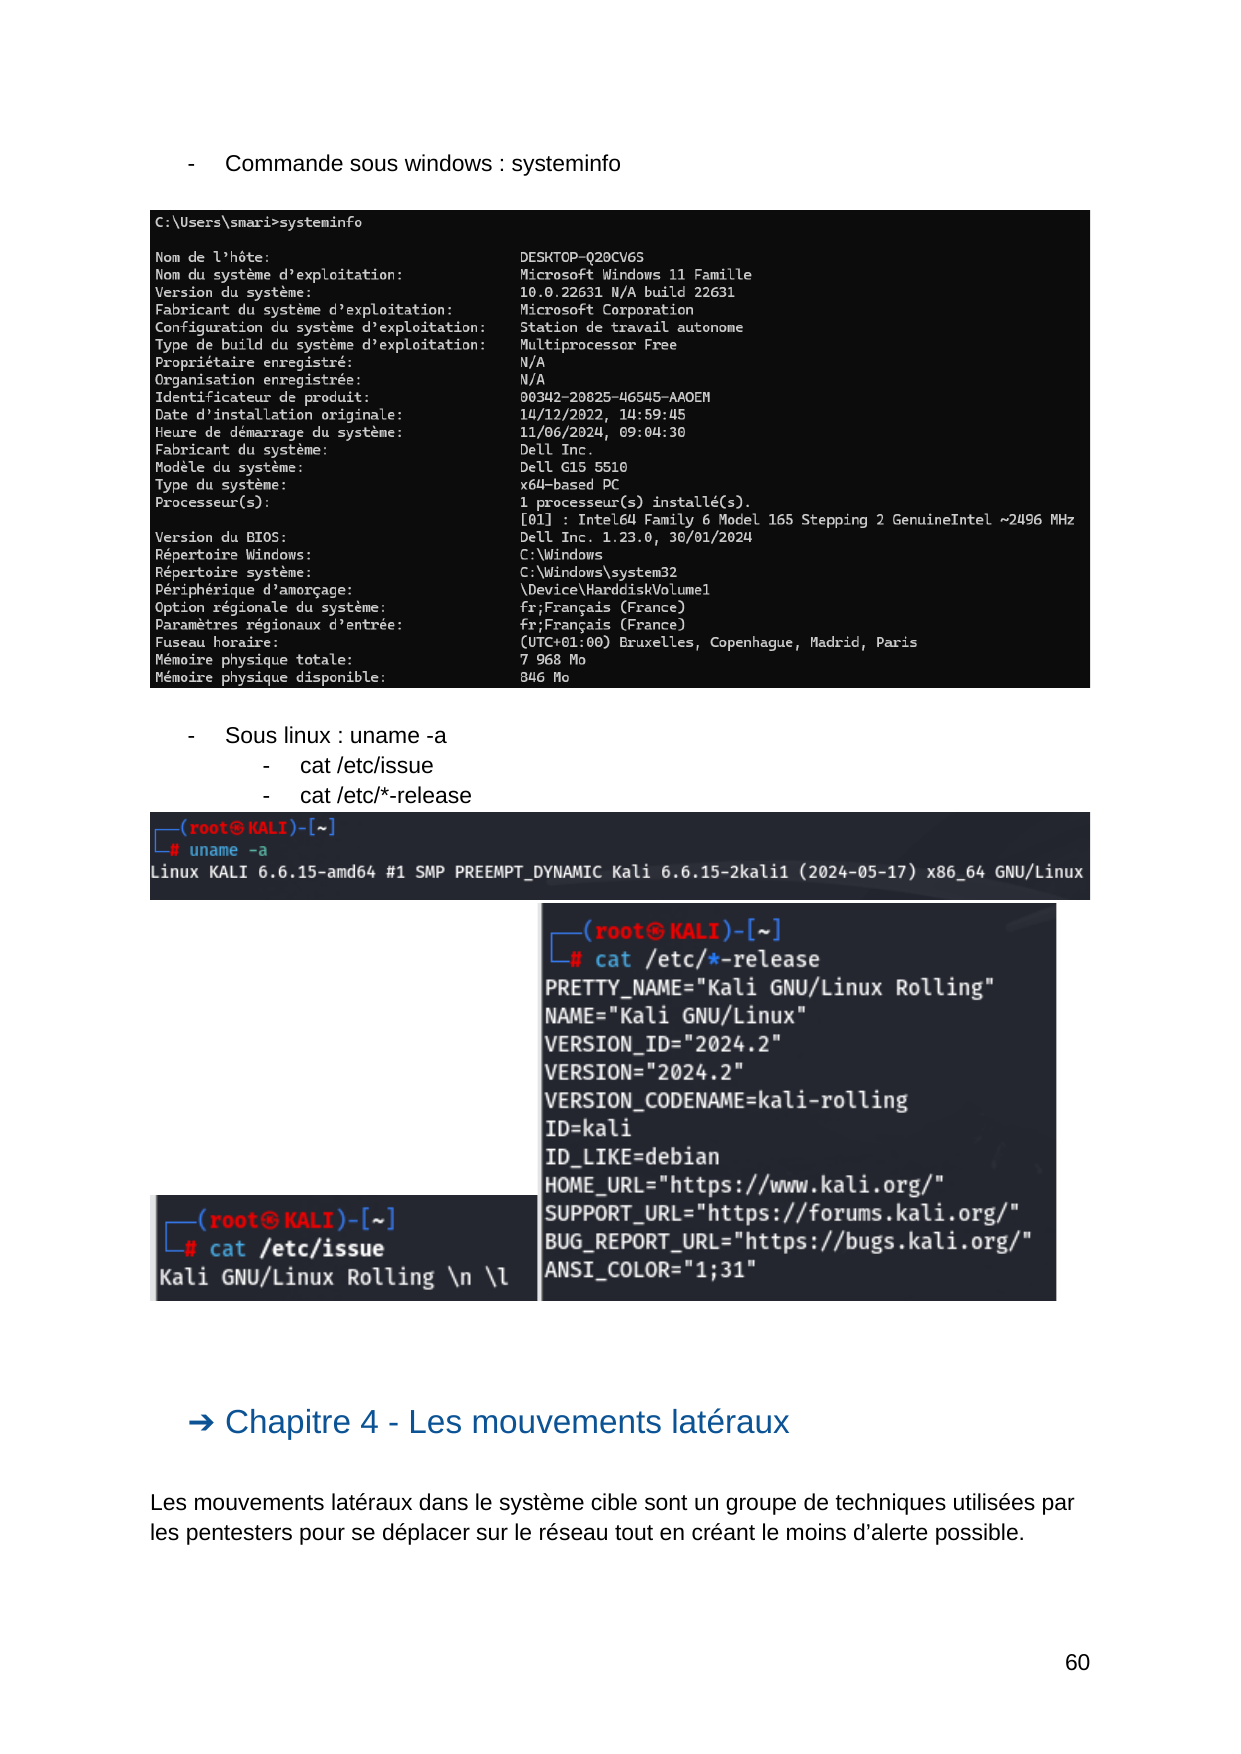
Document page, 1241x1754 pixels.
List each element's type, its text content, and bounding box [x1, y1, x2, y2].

list Commande sous windows : systeminfo [187, 150, 1090, 176]
list cat /etc/issue [262, 752, 1090, 778]
text Les mouvements latéraux dans le système cible sont un groupe de techniques utilisées par les pentesters pour se déplacer sur le réseau tout en créant le moins d’alerte possible. [150, 1489, 1090, 1546]
picture [150, 210, 1091, 688]
list Sous linux : uname -a [187, 722, 1090, 748]
subtitle Chapitre 4 - Les mouvements latéraux [187, 1402, 1090, 1441]
list cat /etc/*-release [262, 782, 1090, 808]
picture [150, 812, 1091, 900]
picture [150, 903, 1057, 1301]
